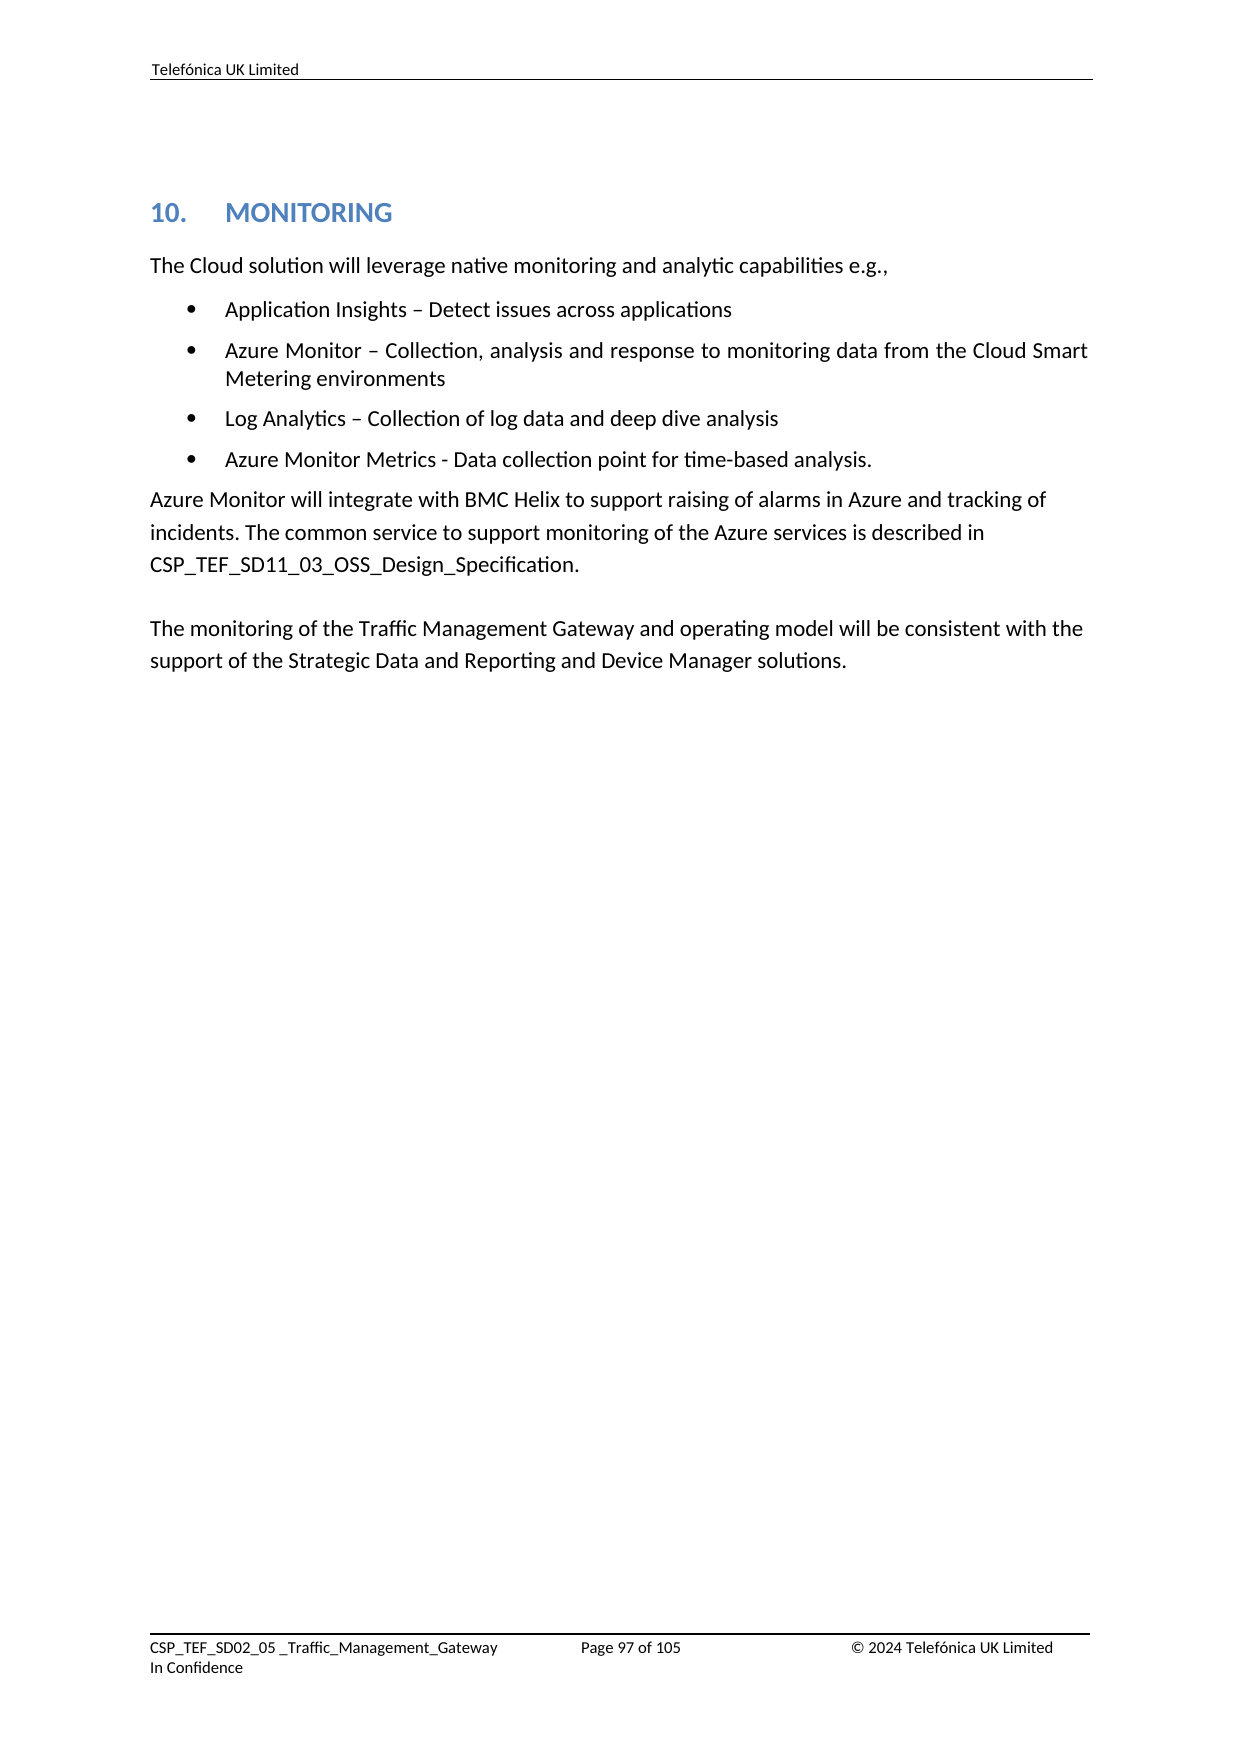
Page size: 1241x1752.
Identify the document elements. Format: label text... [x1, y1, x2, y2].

text Azure Monitor will integrate with BMC Helix to support raising of alarms in Azure and tracking of incidents. The common service to support monitoring of the Azure services is described in CSP_TEF_SD11_03_OSS_Design_Specification. [150, 486, 1090, 578]
text Azure Monitor Metrics - Data collection point for time-based analysis. [187, 445, 1090, 473]
text The monitoring of the Traffic Management Gateway and operating model will be consistent with the support of the Strategic Data and Reporting and Device Manager solutions. [150, 614, 1090, 674]
subtitle MONITORING [150, 194, 1090, 230]
text The Cloud solution will leverage native monitoring and analytic capabilities e.g., [150, 251, 1090, 279]
text Azure Monitor – Collection, analysis and response to monitoring data from the Cloud Smart Metering environments [187, 336, 1090, 392]
text Application Insights – Detect issues across applications [187, 296, 1090, 323]
text Log Analytics – Collection of log data and deep dive analysis [187, 404, 1090, 433]
